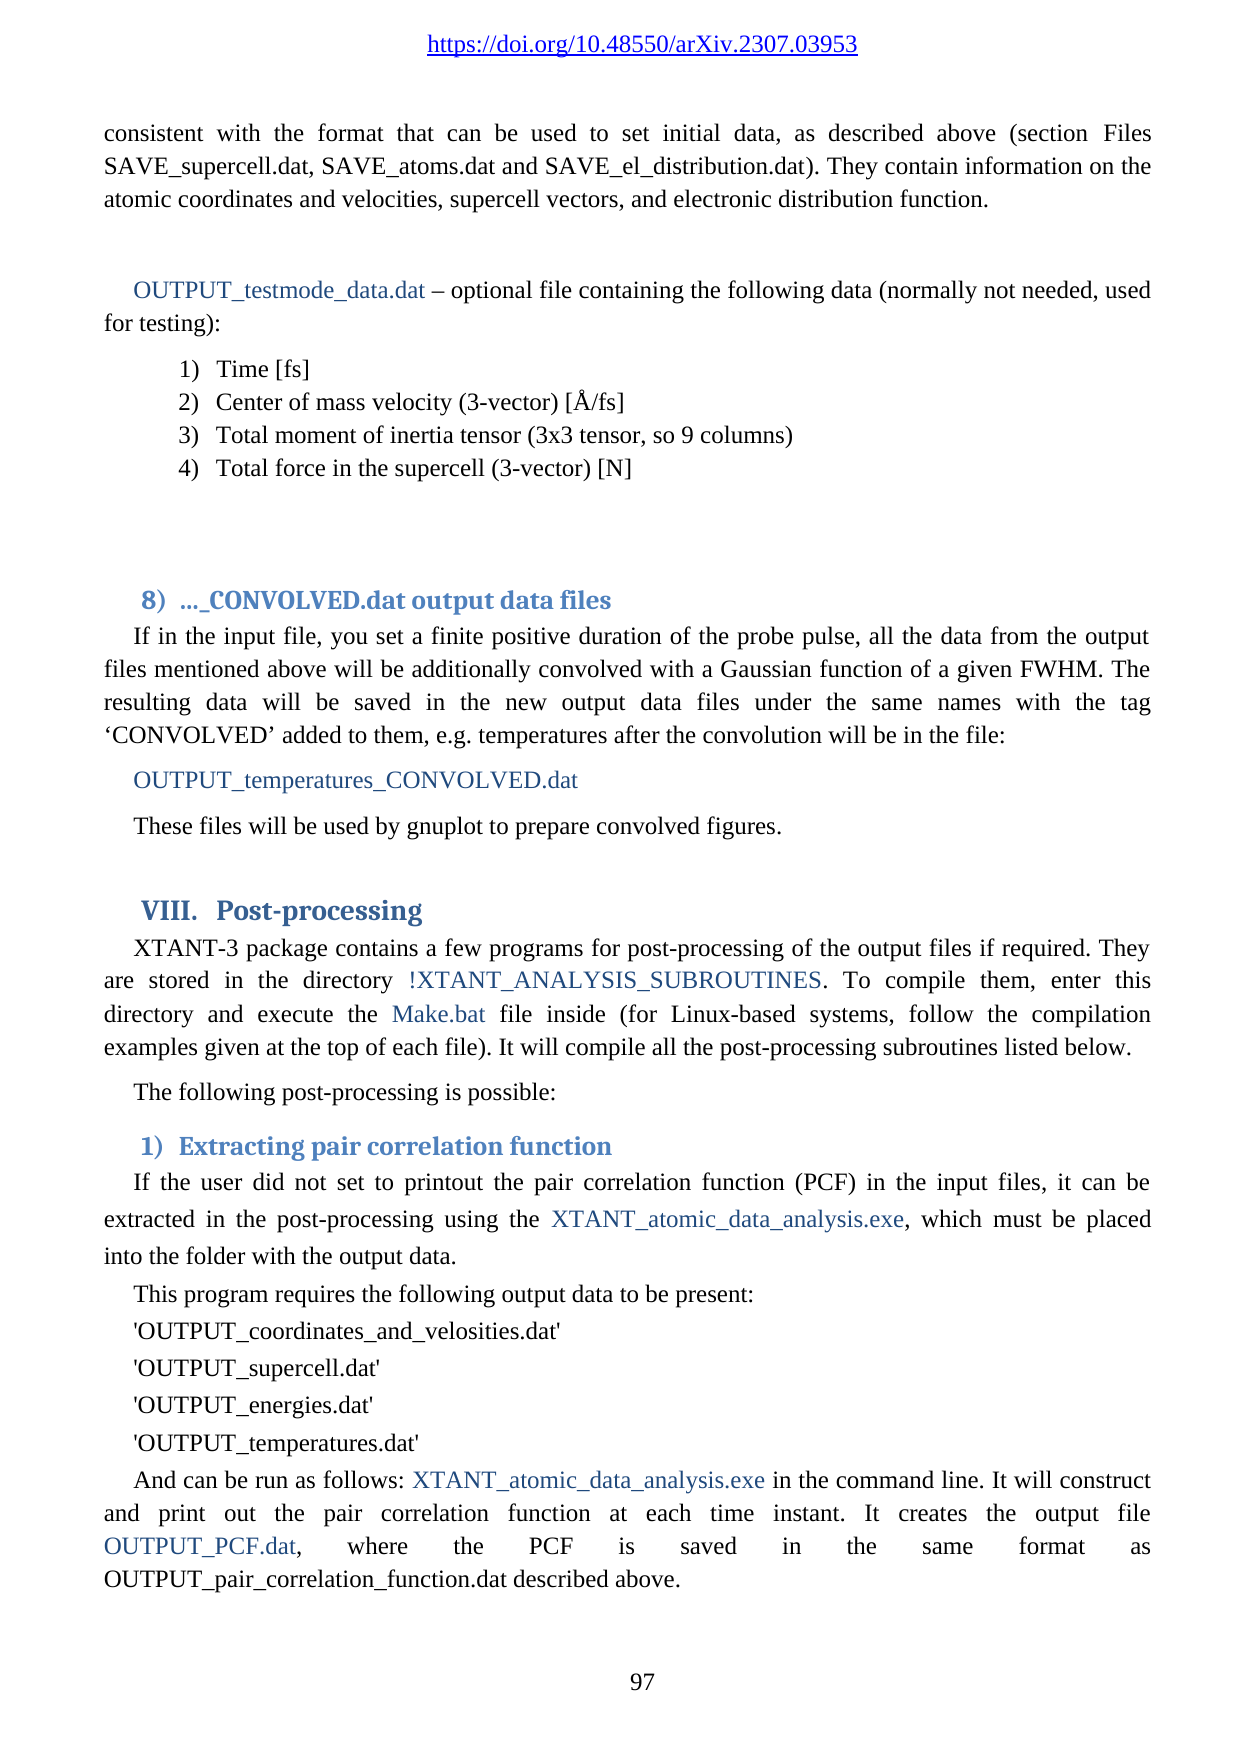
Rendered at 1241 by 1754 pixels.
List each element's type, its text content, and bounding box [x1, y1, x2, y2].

text 'OUTPUT_temperatures.dat' [103, 1428, 1152, 1457]
text 'OUTPUT_energies.dat' [103, 1391, 1152, 1419]
text 'OUTPUT_supercell.dat' [103, 1353, 1152, 1382]
text OUTPUT_temperatures_CONVOLVED.dat [103, 766, 1152, 794]
list Total moment of inertia tensor (3x3 tensor, so 9 columns) [178, 420, 1152, 448]
subtitle Extracting pair correlation function [141, 1131, 1152, 1162]
text If the user did not set to printout the pair correlation function (PCF) in the input files, it can be extracted in the post-processing using the XTANT_atomic_data_analysis.exe, which must be placed into the folder with the output data. [103, 1167, 1152, 1270]
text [103, 118, 1152, 213]
text And can be run as follows: XTANT_atomic_data_analysis.exe in the command line. It will construct and print out the pair correlation function at each time instant. It creates the output file OUTPUT_PCF.dat, where the PCF is saved in the same format as OUTPUT_pair_correlation_function.dat described above. [103, 1465, 1152, 1593]
text These files will be used by gnuplot to prepare convolved figures. [103, 811, 1152, 840]
list Time [fs] [178, 354, 1152, 382]
subtitle Post-processing [141, 894, 1152, 928]
text This program requires the following output data to be present: [103, 1279, 1152, 1307]
subtitle …_CONVOLVED.dat output data files [141, 585, 1152, 616]
text OUTPUT_testmode_data.dat – optional file containing the following data (normally not needed, used for testing): [103, 275, 1152, 337]
list Total force in the supercell (3-vector) [N] [178, 453, 1152, 482]
text If in the input file, you set a finite positive duration of the probe pulse, all the data from the output files mentioned above will be additionally convolved with a Gaussian function of a given FWHM. The resulting data will be saved in the new output data files under the same names with the tag ‘CONVOLVED’ added to them, e.g. temperatures after the convolution will be in the file: [103, 621, 1152, 749]
list Center of mass velocity (3-vector) [Å/fs] [178, 387, 1152, 416]
text 'OUTPUT_coordinates_and_velosities.dat' [103, 1316, 1152, 1345]
text XTANT-3 package contains a few programs for post-processing of the output files if required. They are stored in the directory !XTANT_ANALYSIS_SUBROUTINES. To compile them, enter this directory and execute the Make.bat file inside (for Linux-based systems, follow the compilation examples given at the top of each file). It will compile all the post-processing subroutines listed below. [103, 933, 1152, 1060]
text The following post-processing is possible: [103, 1077, 1152, 1106]
